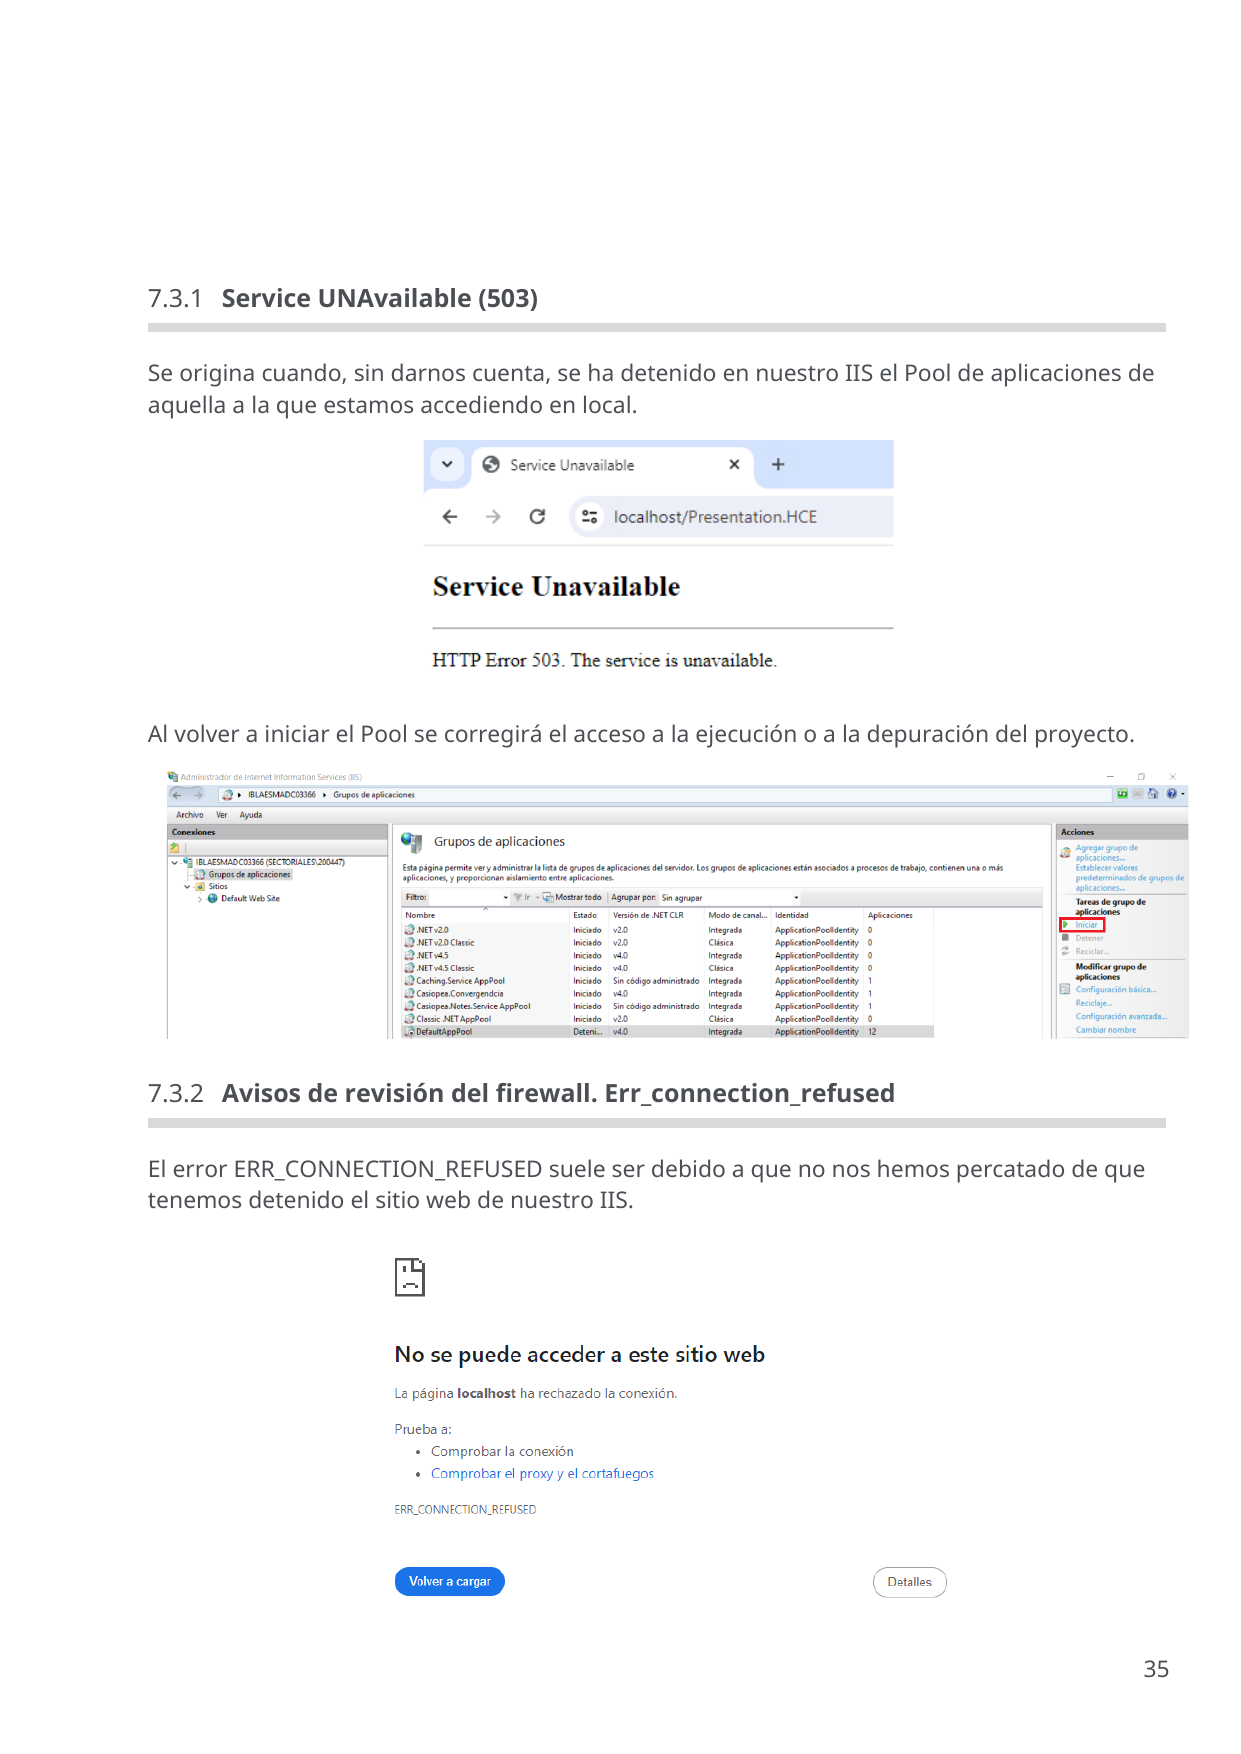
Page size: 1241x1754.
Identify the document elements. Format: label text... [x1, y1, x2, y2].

subtitle Service UNAvailable (503) [148, 281, 1166, 323]
subtitle Avisos de revisión del firewall. Err_connection_refused [148, 1076, 1166, 1118]
text Se origina cuando, sin darnos cuenta, se ha detenido en nuestro IIS el Pool de aplicaciones de aquella a la que estamos accediendo en local. [148, 357, 1169, 420]
text Al volver a iniciar el Pool se corregirá el acceso a la ejecución o a la depuración del proyecto. [148, 718, 1169, 749]
text El error ERR_CONNECTION_REFUSED suele ser debido a que no nos hemos percatado de que tenemos detenido el sitio web de nuestro IIS. [148, 1153, 1169, 1215]
